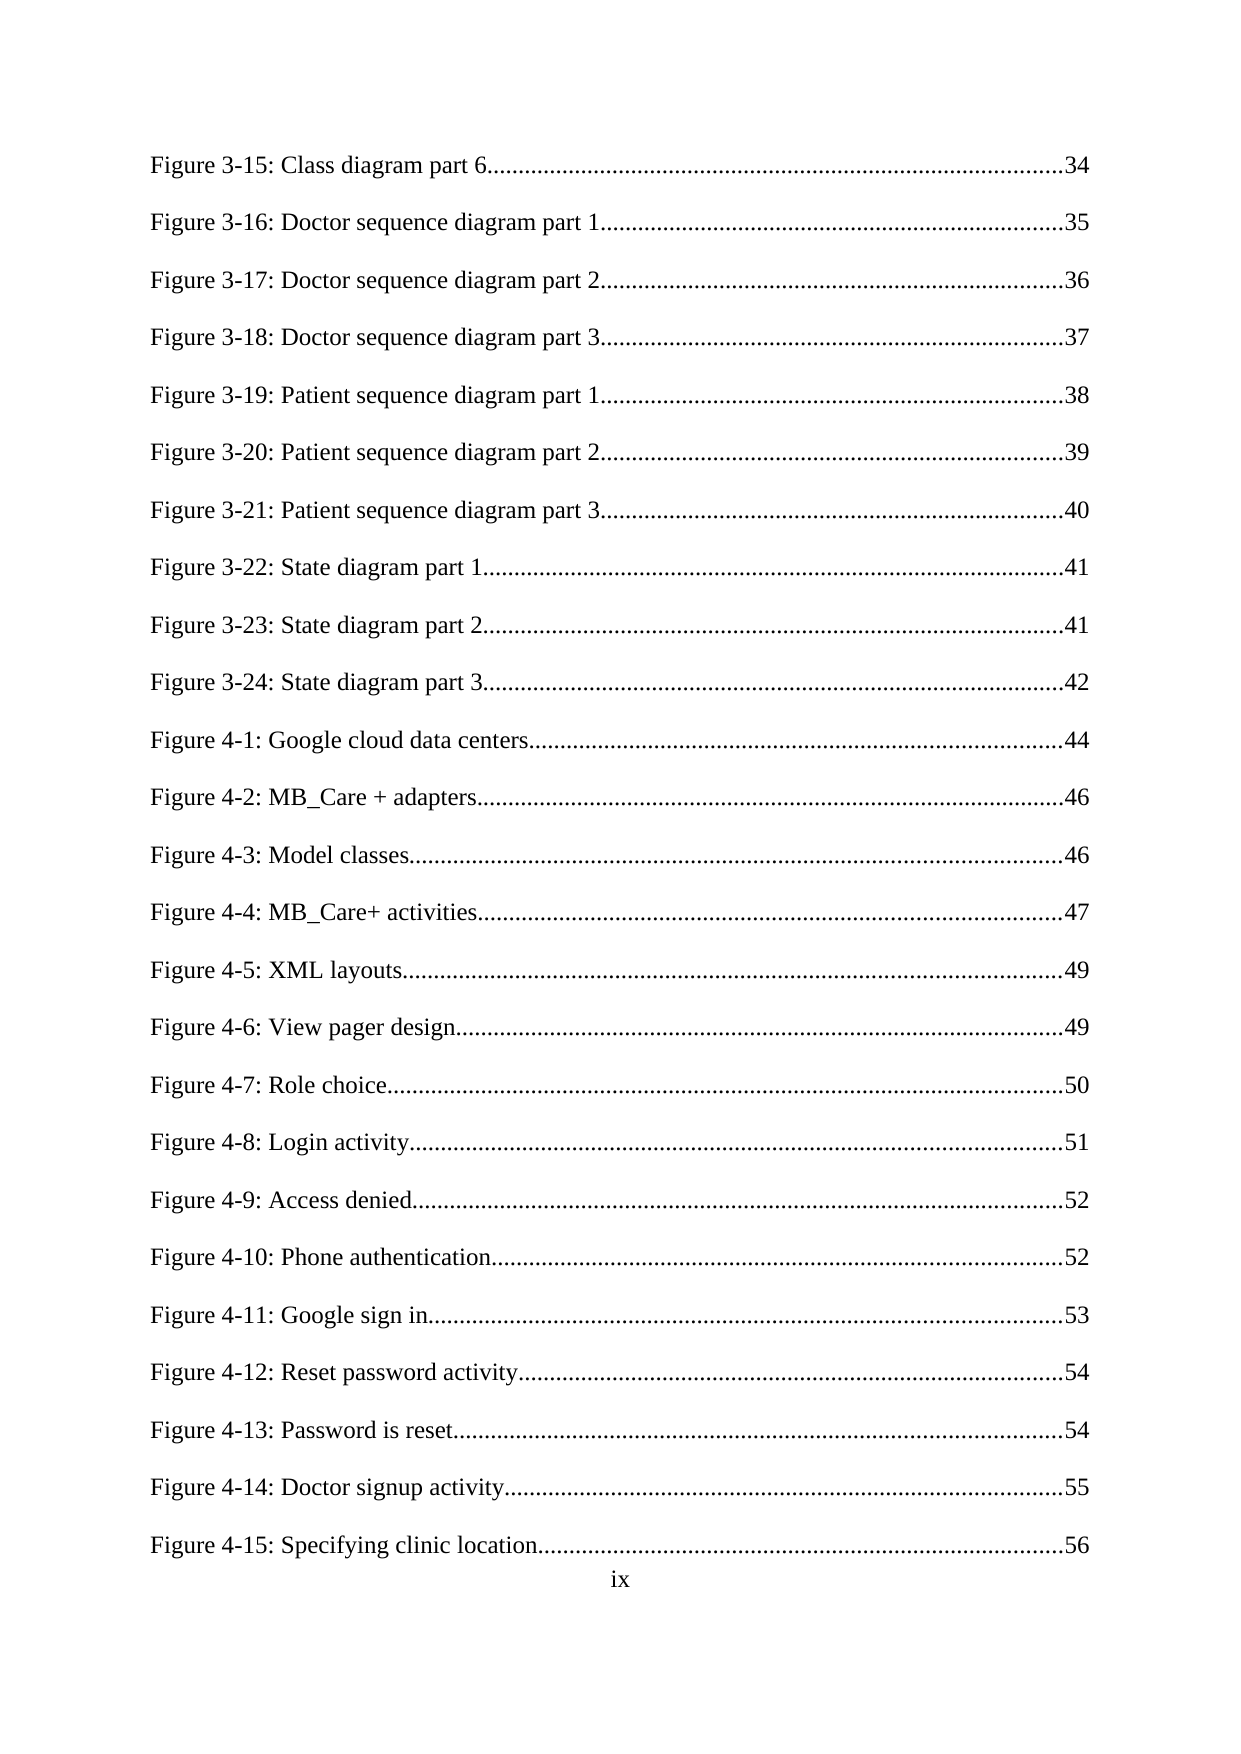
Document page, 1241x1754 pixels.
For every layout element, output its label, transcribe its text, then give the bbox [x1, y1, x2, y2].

text Figure ‎3-18: Doctor sequence diagram part 3 37 [150, 322, 1090, 351]
text Figure ‎3-17: Doctor sequence diagram part 2 36 [150, 265, 1090, 294]
text Figure ‎4-13: Password is reset 54 [150, 1415, 1090, 1444]
text Figure ‎3-24: State diagram part 3 42 [150, 667, 1090, 696]
text Figure ‎4-15: Specifying clinic location 56 [150, 1530, 1090, 1559]
text Figure ‎4-6: View pager design 49 [150, 1012, 1090, 1041]
text Figure ‎3-22: State diagram part 1 41 [150, 552, 1090, 581]
text Figure ‎3-15: Class diagram part 6 34 [150, 150, 1090, 179]
text Figure ‎4-11: Google sign in 53 [150, 1300, 1090, 1329]
text Figure ‎3-19: Patient sequence diagram part 1 38 [150, 380, 1090, 409]
text Figure ‎3-20: Patient sequence diagram part 2 39 [150, 437, 1090, 466]
text Figure ‎4-2: MB_Care + adapters. 46 [150, 782, 1090, 811]
text Figure ‎4-8: Login activity 51 [150, 1127, 1090, 1156]
text Figure ‎4-14: Doctor signup activity 55 [150, 1472, 1090, 1501]
text Figure ‎3-16: Doctor sequence diagram part 1 35 [150, 207, 1090, 236]
text Figure ‎4-5: XML layouts 49 [150, 955, 1090, 984]
text Figure ‎4-3: Model classes 46 [150, 840, 1090, 869]
text Figure ‎4-4: MB_Care+ activities 47 [150, 897, 1090, 926]
text Figure ‎4-10: Phone authentication 52 [150, 1242, 1090, 1271]
text Figure ‎3-23: State diagram part 2 41 [150, 610, 1090, 639]
text Figure ‎4-9: Access denied 52 [150, 1185, 1090, 1214]
text Figure ‎4-1: Google cloud data centers 44 [150, 725, 1090, 754]
text Figure ‎3-21: Patient sequence diagram part 3 40 [150, 495, 1090, 524]
text Figure ‎4-12: Reset password activity 54 [150, 1357, 1090, 1386]
text Figure ‎4-7: Role choice 50 [150, 1070, 1090, 1099]
